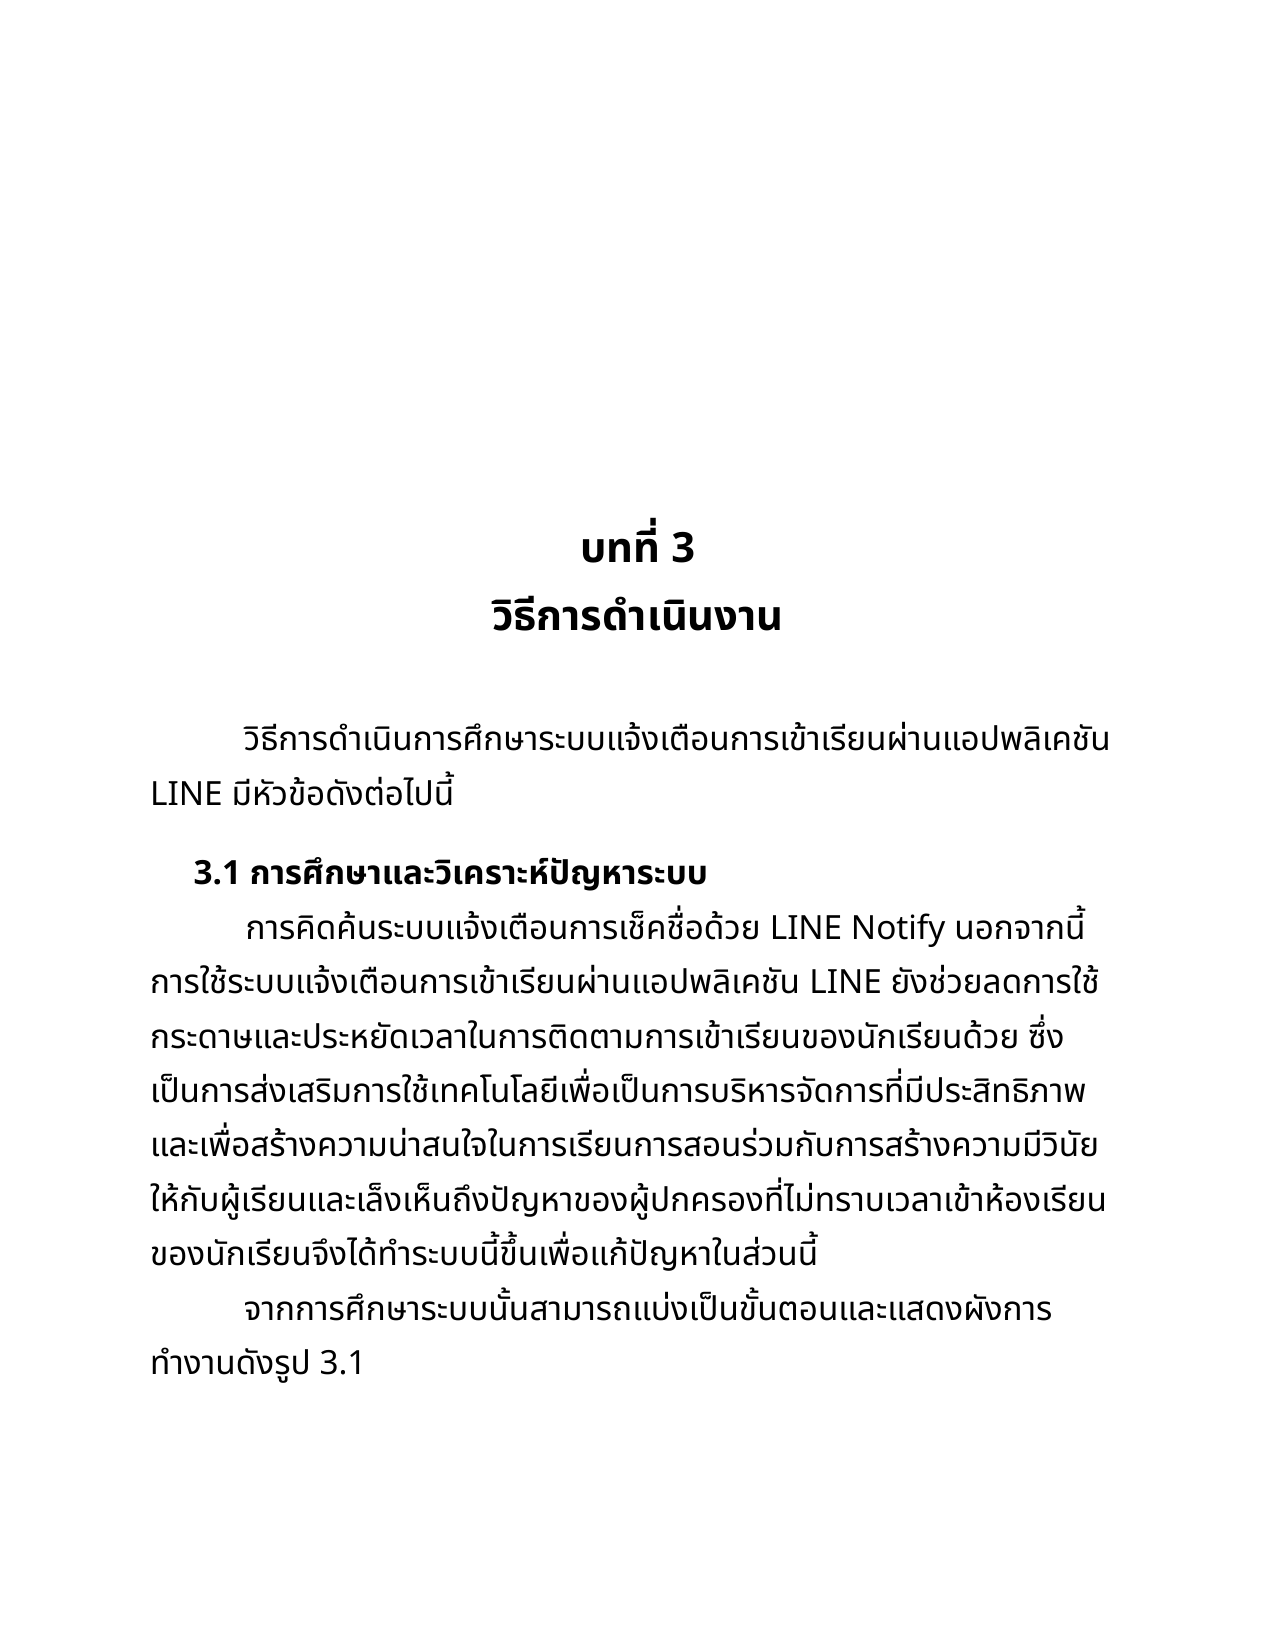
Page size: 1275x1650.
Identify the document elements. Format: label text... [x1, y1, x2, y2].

text บทที่ 3 [150, 517, 1125, 581]
text วิธีการดำเนินงาน [150, 586, 1125, 649]
text 3.1 การศึกษาและวิเคราะห์ปัญหาระบบ [150, 849, 1125, 899]
text จากการศึกษาระบบนั้นสามารถแบ่งเป็นขั้นตอนและแสดงผังการทำงานดังรูป 3.1 [150, 1284, 1125, 1389]
text การคิดค้นระบบแจ้งเตือนการเช็คชื่อด้วย LINE Notify นอกจากนี้การใช้ระบบแจ้งเตือนการเข้าเรียนผ่านแอปพลิเคชัน LINE ยังช่วยลดการใช้กระดาษและประหยัดเวลาในการติดตามการเข้าเรียนของนักเรียนด้วย ซึ่งเป็นการส่งเสริมการใช้เทคโนโลยีเพื่อเป็นการบริหารจัดการที่มีประสิทธิภาพและเพื่อสร้างความน่าสนใจในการเรียนการสอนร่วมกับการสร้างความมีวินัยให้กับผู้เรียนและเล็งเห็นถึงปัญหาของผู้ปกครองที่ไม่ทราบเวลาเข้าห้องเรียนของนักเรียนจึงได้ทำระบบนี้ขึ้นเพื่อแก้ปัญหาในส่วนนี้ [150, 903, 1125, 1281]
text วิธีการดำเนินการศึกษาระบบแจ้งเตือนการเข้าเรียนผ่านแอปพลิเคชัน LINE มีหัวข้อดังต่อไปนี้ [150, 715, 1125, 820]
